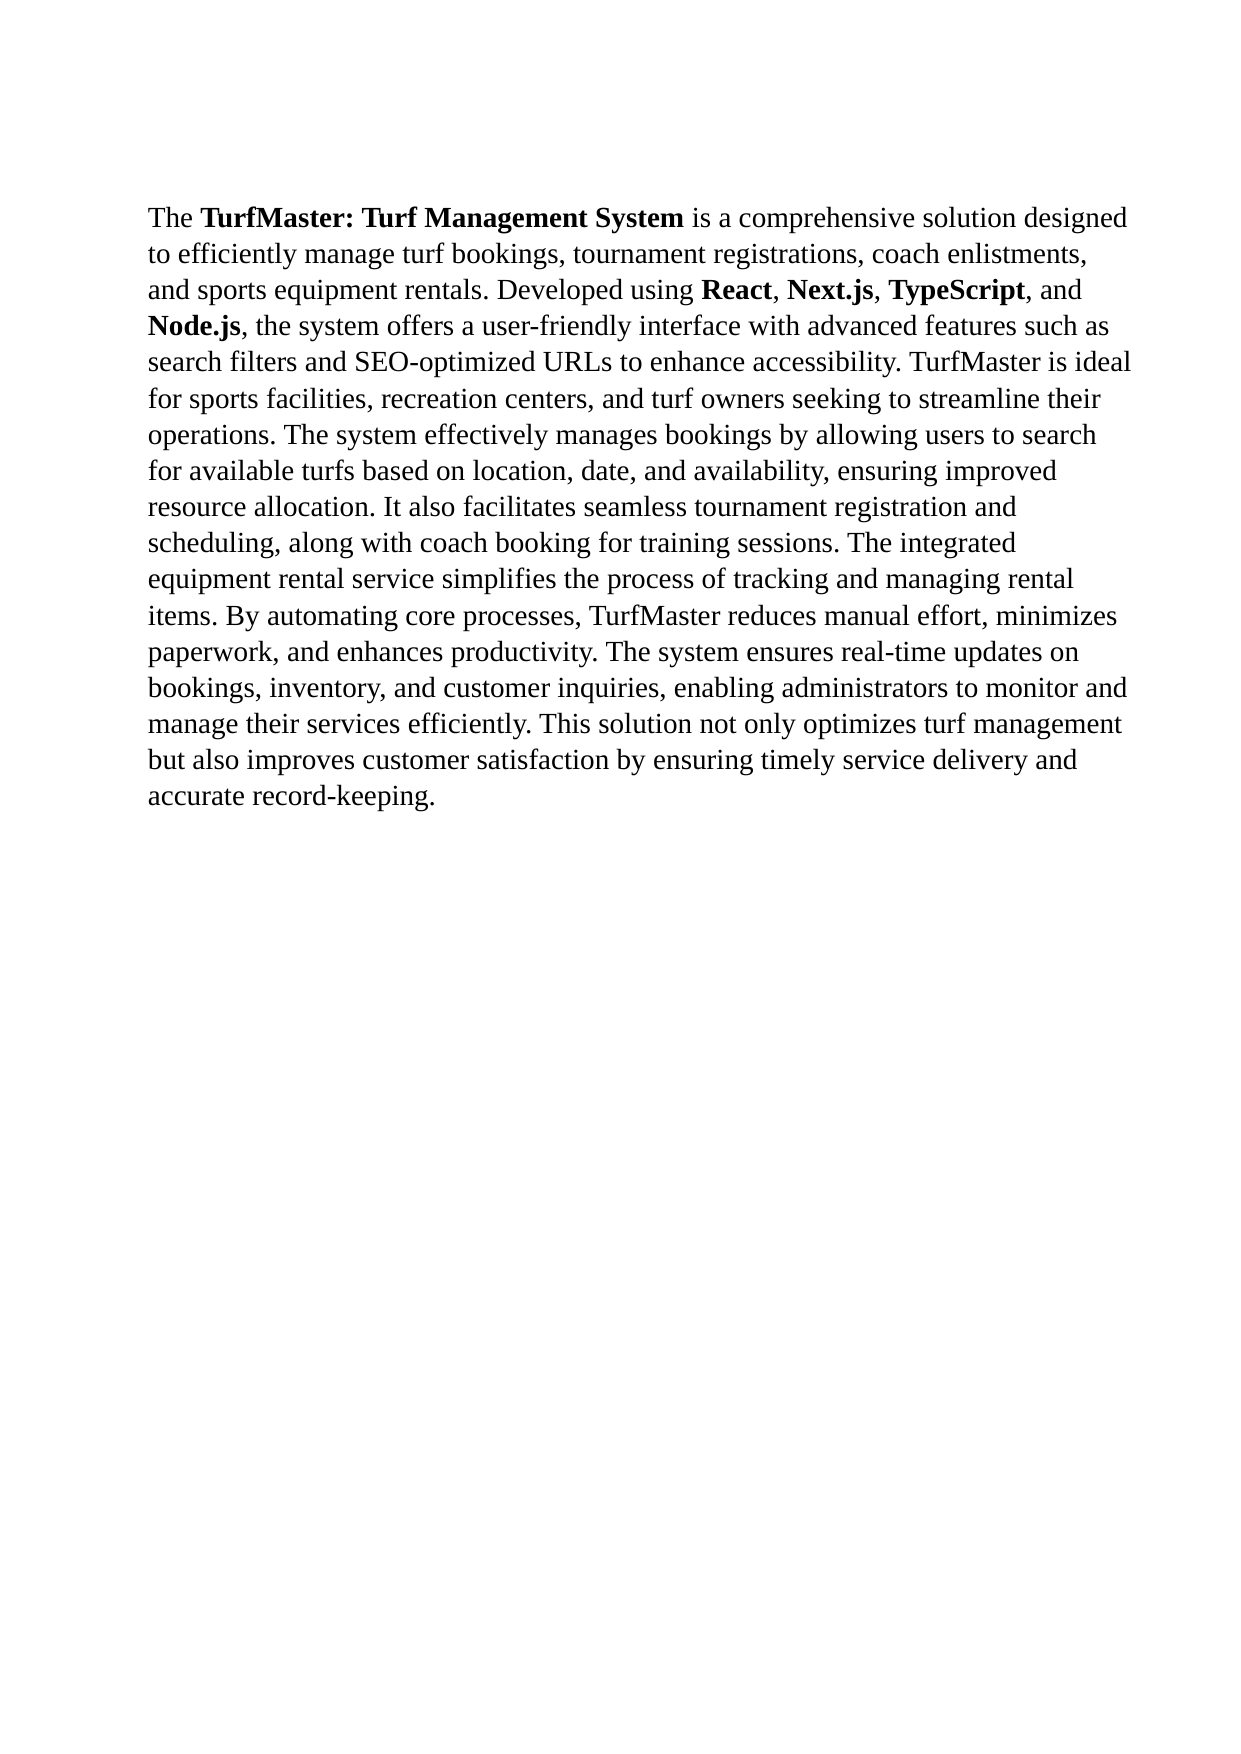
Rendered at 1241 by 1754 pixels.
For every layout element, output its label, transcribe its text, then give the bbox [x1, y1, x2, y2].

text The TurfMaster: Turf Management System is a comprehensive solution designed to efficiently manage turf bookings, tournament registrations, coach enlistments, and sports equipment rentals. Developed using React, Next.js, TypeScript, and Node.js, the system offers a user-friendly interface with advanced features such as search filters and SEO-optimized URLs to enhance accessibility. TurfMaster is ideal for sports facilities, recreation centers, and turf owners seeking to streamline their operations. The system effectively manages bookings by allowing users to search for available turfs based on location, date, and availability, ensuring improved resource allocation. It also facilitates seamless tournament registration and scheduling, along with coach booking for training sessions. The integrated equipment rental service simplifies the process of tracking and managing rental items. By automating core processes, TurfMaster reduces manual effort, minimizes paperwork, and enhances productivity. The system ensures real-time updates on bookings, inventory, and customer inquiries, enabling administrators to monitor and manage their services efficiently. This solution not only optimizes turf management but also improves customer satisfaction by ensuring timely service delivery and accurate record-keeping. [148, 200, 1137, 812]
